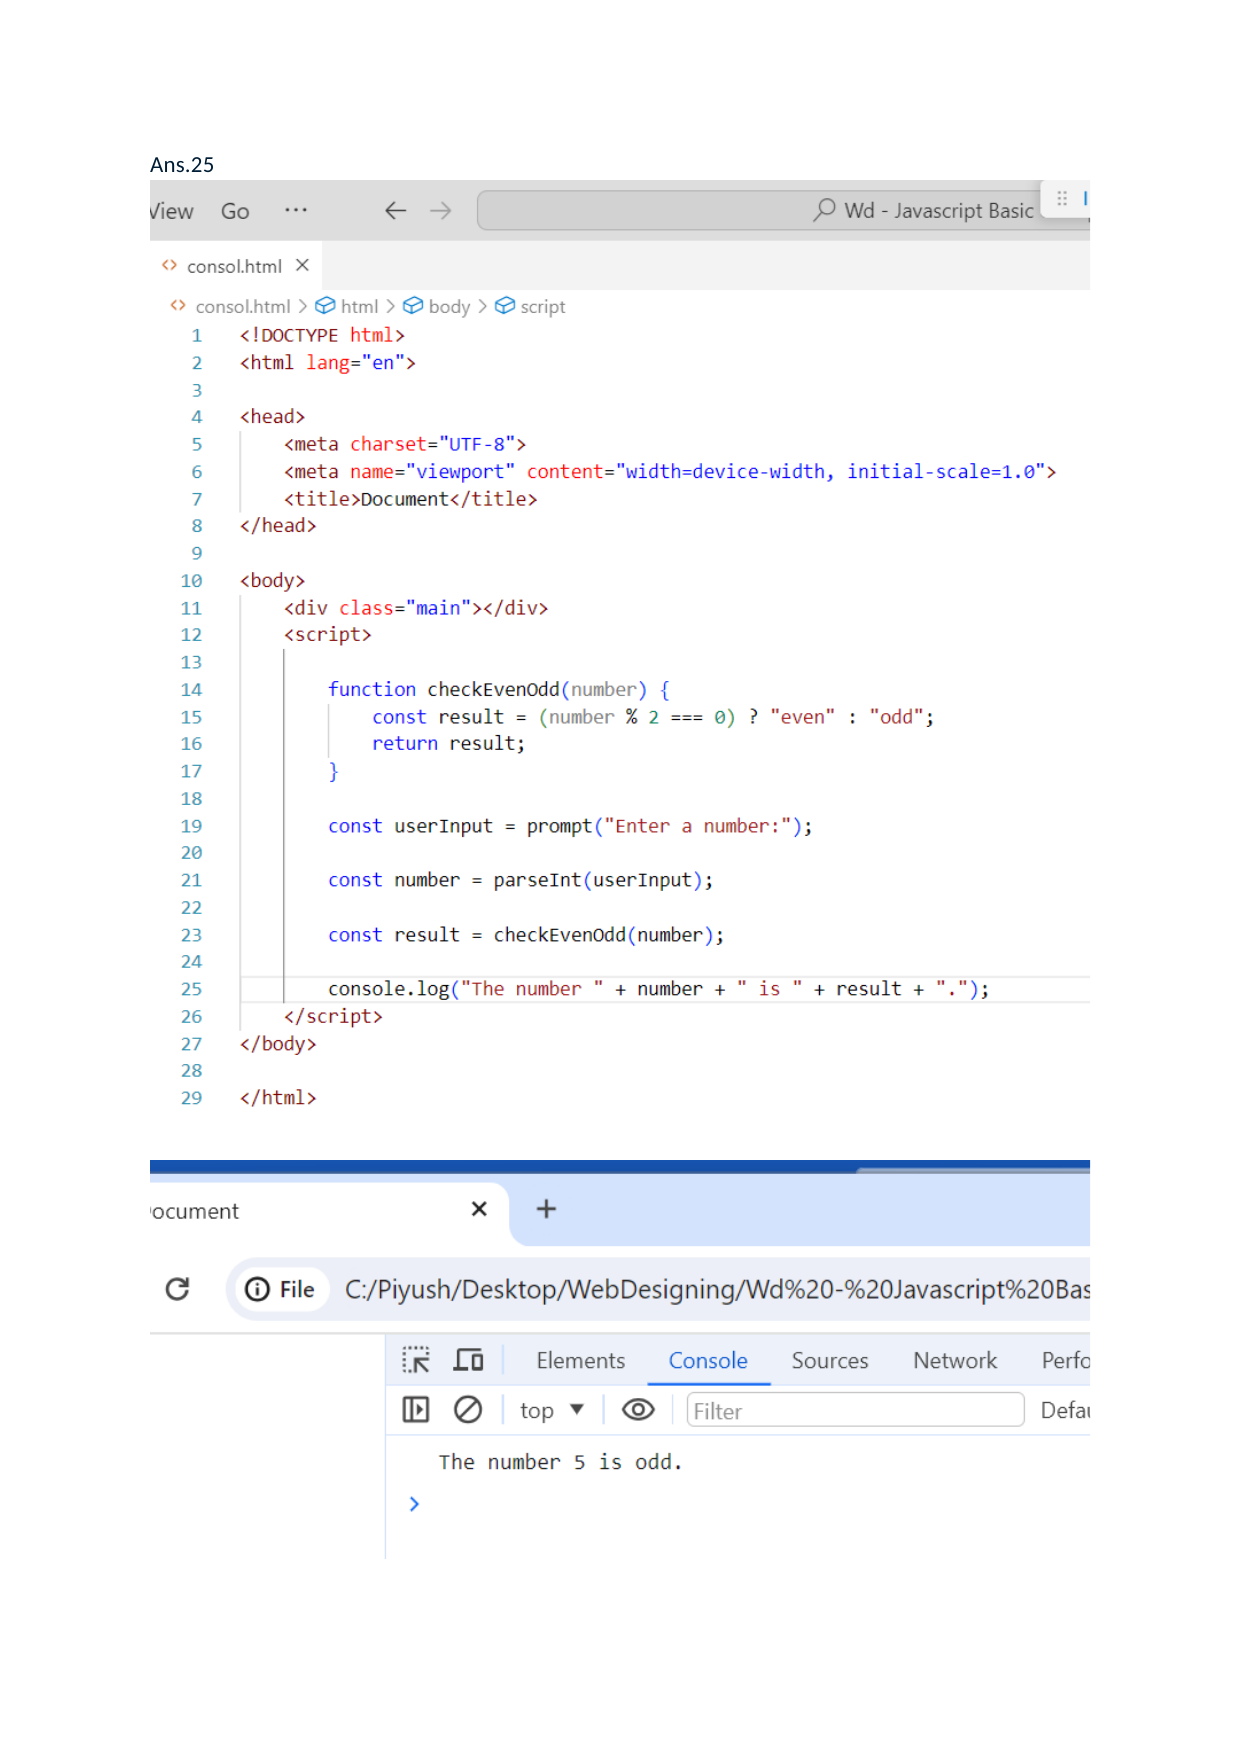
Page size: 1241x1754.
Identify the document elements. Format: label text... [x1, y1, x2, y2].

picture [150, 1160, 1091, 1559]
text Ans.25 [150, 150, 1090, 180]
picture [150, 180, 1091, 1141]
